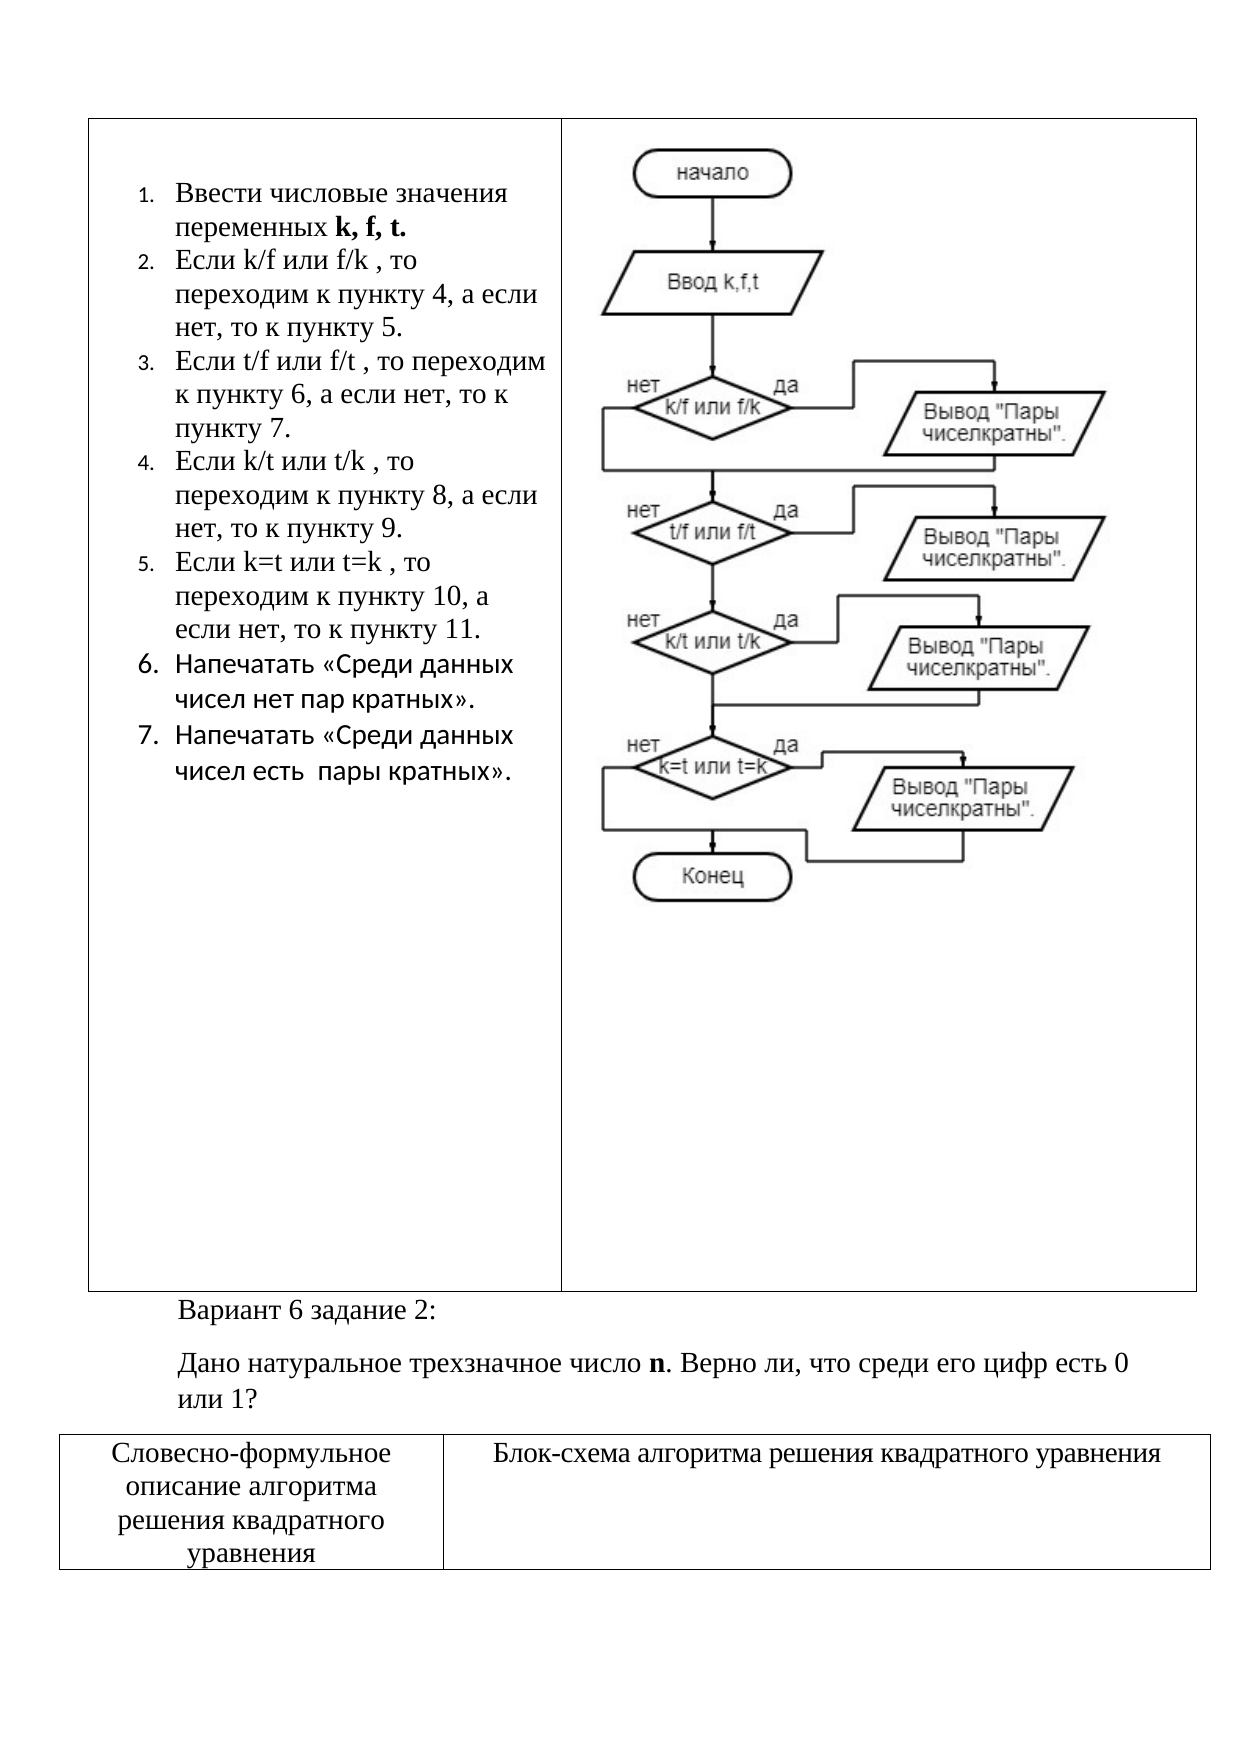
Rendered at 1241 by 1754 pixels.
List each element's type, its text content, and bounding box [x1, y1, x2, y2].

text Вариант 6 задание 2: [177, 1292, 1152, 1326]
table_header Словесно-формульное описание алгоритма решения квадратного уравнения [60, 1435, 443, 1569]
text Дано натуральное трехзначное число n. Верно ли, что среди его цифр есть 0 или 1? [177, 1345, 1152, 1414]
picture [572, 119, 1119, 932]
table_header Блок-схема алгоритма решения квадратного уравнения [444, 1435, 1210, 1569]
table_cell [562, 119, 1196, 1291]
table_cell Ввести числовые значения переменных k, f, t. Если k/f или f/k , то переходим к пункту 4, а если нет, то к пункту 5. Если t/f или f/t , то переходим к пункту 6, а если нет, то к пункту 7. Если k/t или t/k , то переходим к пункту 8, а если нет, то к пункту 9. Если k=t или t=k , то переходим к пункту 10, а если нет, то к пункту 11. Напечатать «Среди данных чисел нет пар кратных». Напечатать «Среди данных чисел есть пары кратных». [89, 119, 561, 1291]
